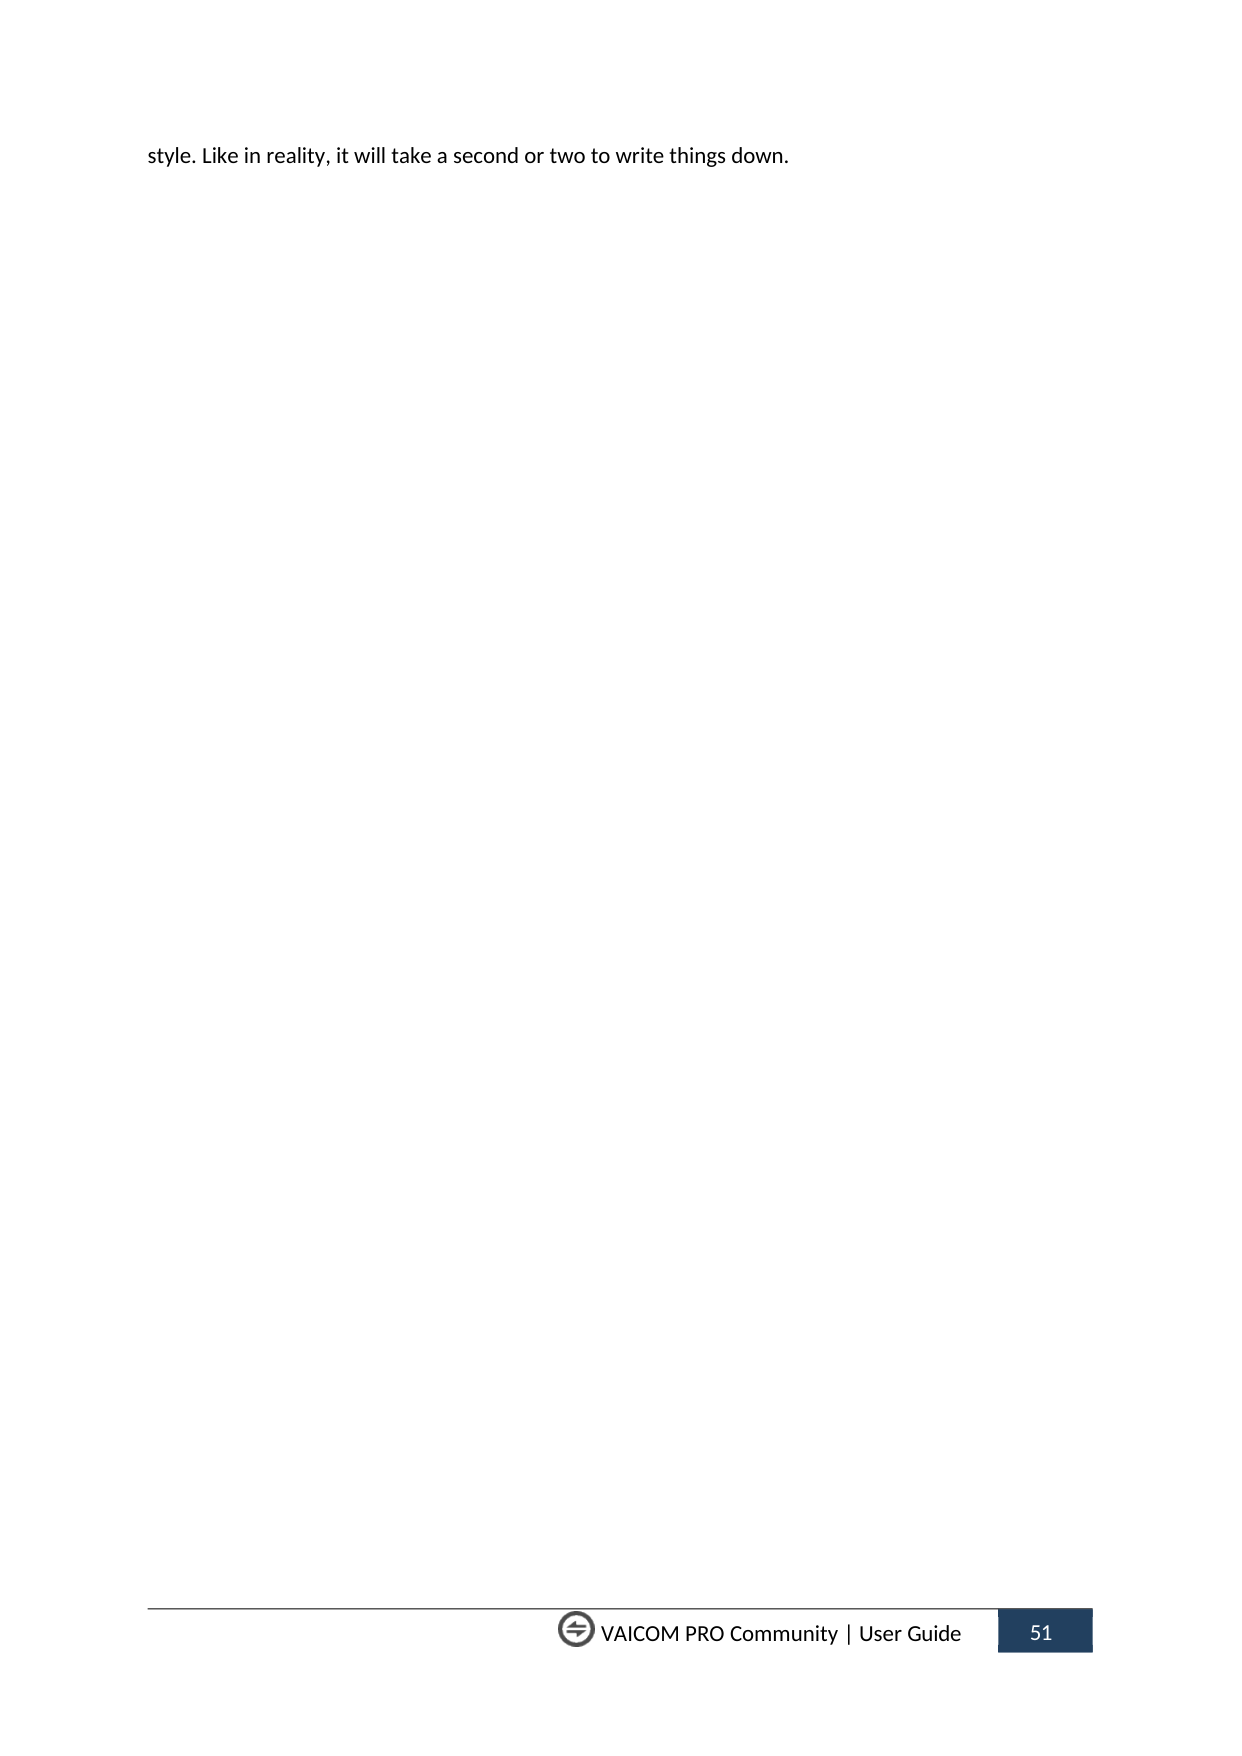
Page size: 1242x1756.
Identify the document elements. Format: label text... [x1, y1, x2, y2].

picture [558, 1611, 595, 1647]
